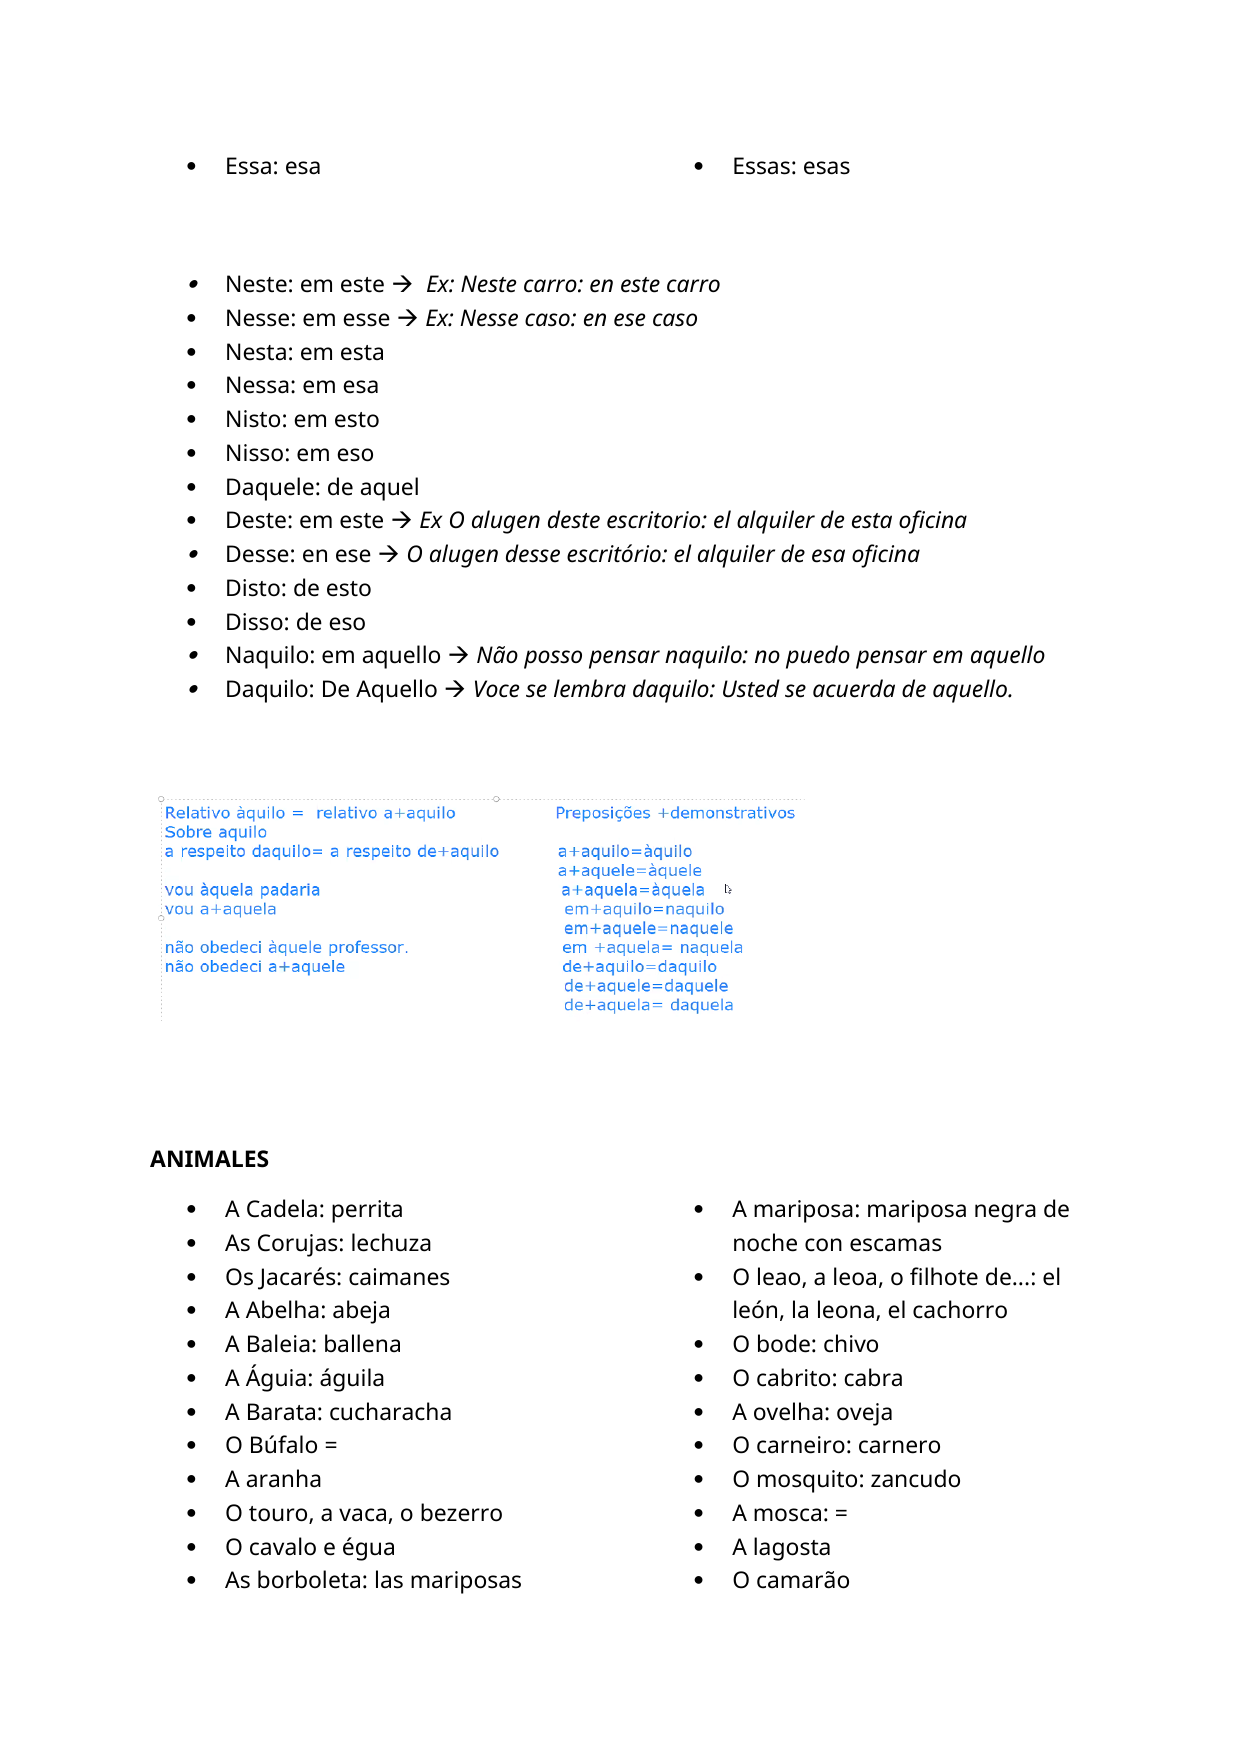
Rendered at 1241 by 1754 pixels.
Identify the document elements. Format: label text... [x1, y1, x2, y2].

list O touro, a vaca, o bezerro [187, 1497, 583, 1528]
list A Barata: cucharacha [187, 1396, 583, 1427]
list Desse: en ese O alugen desse escritório: el alquiler de esa oficina [187, 538, 1090, 569]
list A lagosta [694, 1531, 1090, 1562]
list Neste: em este Ex: Neste carro: en este carro [187, 268, 1090, 299]
list O cavalo e égua [187, 1531, 583, 1562]
list A ovelha: oveja [694, 1396, 1090, 1427]
list O bode: chivo [694, 1328, 1090, 1359]
list Nisso: em eso [187, 437, 1090, 468]
list Naquilo: em aquello Não posso pensar naquilo: no puedo pensar em aquello [187, 639, 1090, 670]
list Nesta: em esta [187, 335, 1090, 367]
list Os Jacarés: caimanes [187, 1261, 583, 1292]
list O carneiro: carnero [694, 1429, 1090, 1461]
list Daquilo: De Aquello Voce se lembra daquilo: Usted se acuerda de aquello. [187, 673, 1090, 704]
list A mariposa: mariposa negra de noche con escamas [694, 1193, 1090, 1258]
list A Cadela: perrita [187, 1193, 583, 1224]
list A Baleia: ballena [187, 1328, 583, 1359]
list O mosquito: zancudo [694, 1463, 1090, 1494]
list Disso: de eso [187, 605, 1090, 637]
list A mosca: = [694, 1497, 1090, 1528]
list A aranha [187, 1463, 583, 1494]
list Essas: esas [694, 150, 1090, 181]
list As borboleta: las mariposas [187, 1564, 583, 1596]
list Essa: esa [187, 150, 583, 181]
list O Búfalo = [187, 1429, 583, 1461]
text ANIMALES [150, 1143, 1090, 1174]
picture [150, 773, 805, 1023]
list As Corujas: lechuza [187, 1227, 583, 1258]
list Disto: de esto [187, 572, 1090, 603]
list O camarão [694, 1564, 1090, 1596]
list O cabrito: cabra [694, 1362, 1090, 1393]
list A Águia: águila [187, 1362, 583, 1393]
list Nessa: em esa [187, 369, 1090, 400]
list Nisto: em esto [187, 403, 1090, 434]
list Daquele: de aquel [187, 470, 1090, 502]
list O leao, a leoa, o filhote de...: el león, la leona, el cachorro [694, 1261, 1090, 1326]
list Nesse: em esse Ex: Nesse caso: en ese caso [187, 302, 1090, 333]
list A Abelha: abeja [187, 1294, 583, 1326]
list Deste: em este Ex O alugen deste escritorio: el alquiler de esta oficina [187, 504, 1090, 535]
